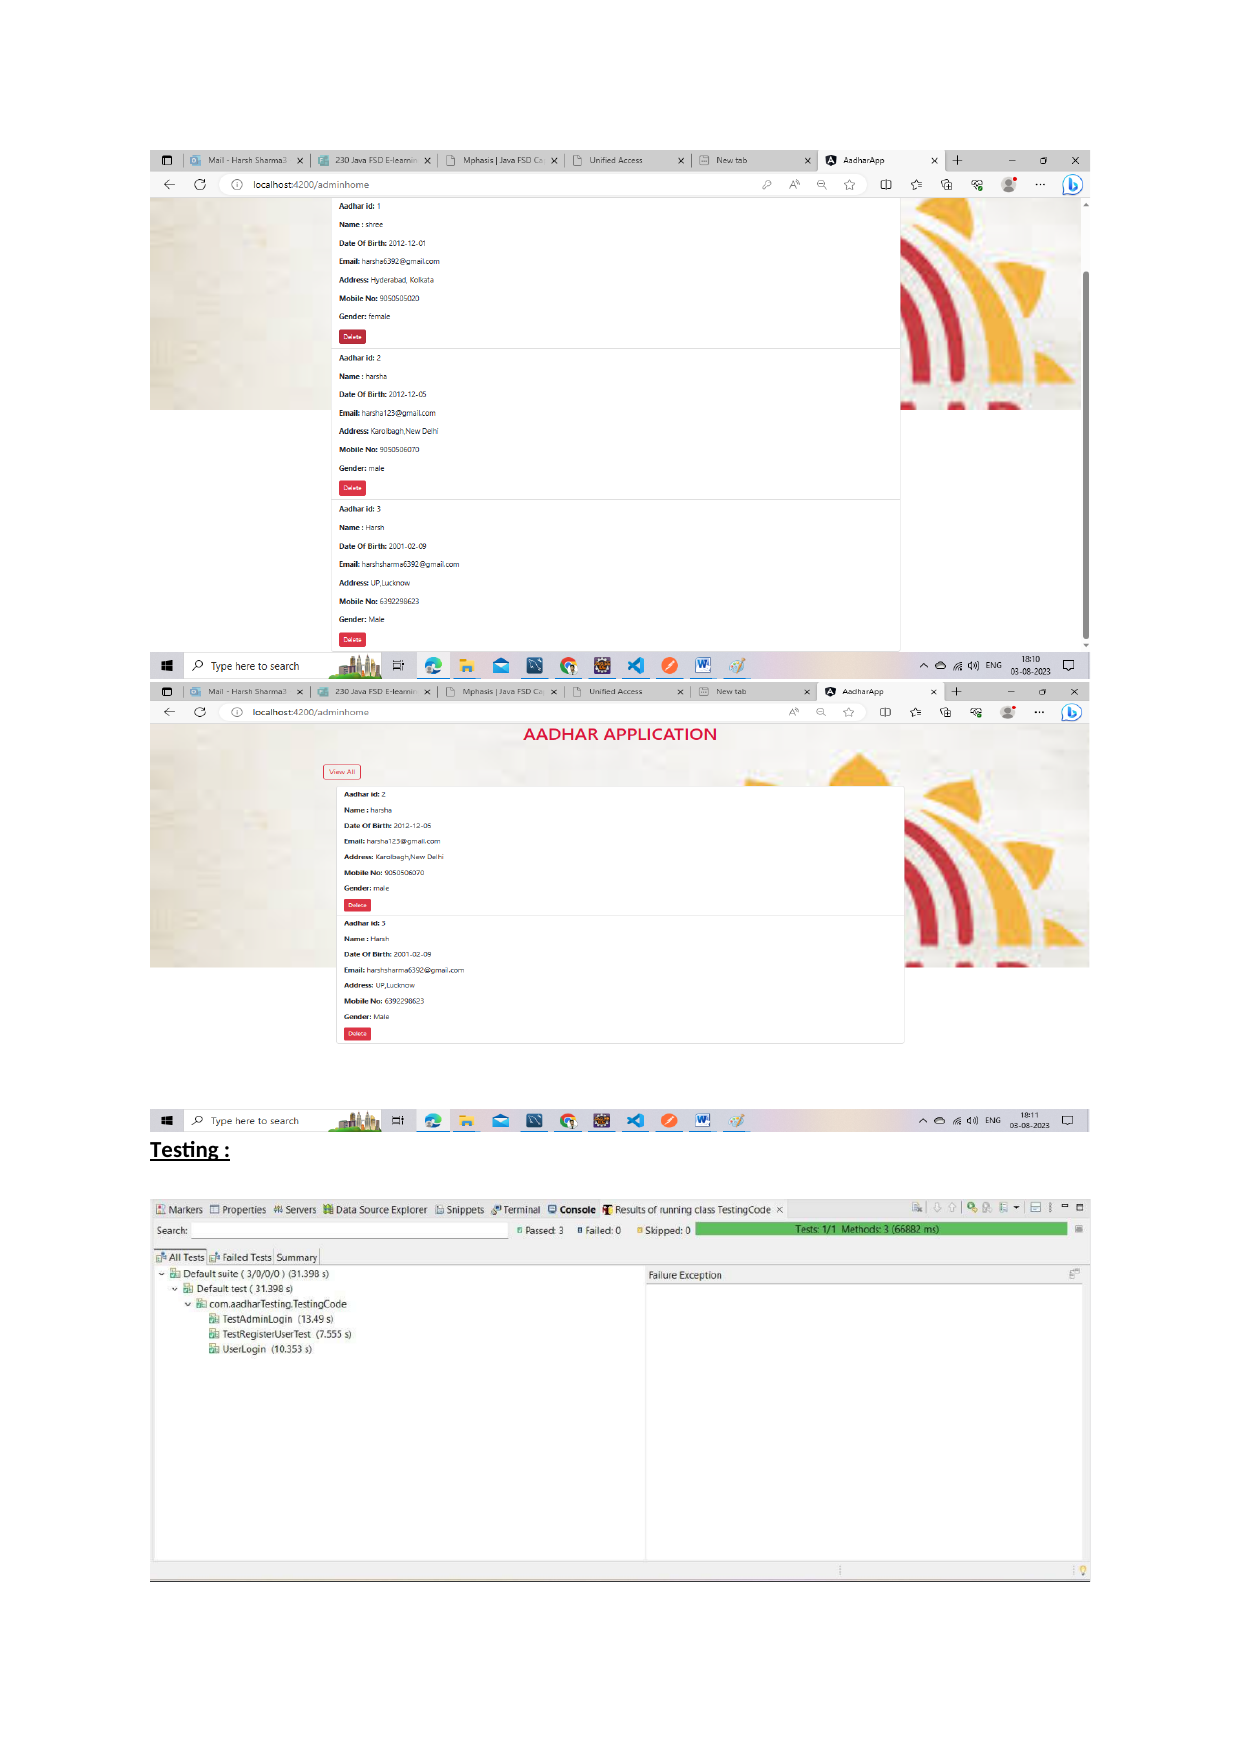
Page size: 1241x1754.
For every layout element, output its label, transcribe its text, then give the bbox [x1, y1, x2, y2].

text Testing : [150, 1132, 1090, 1199]
picture [150, 1199, 1091, 1582]
picture [150, 682, 1090, 1132]
picture [150, 150, 1091, 679]
